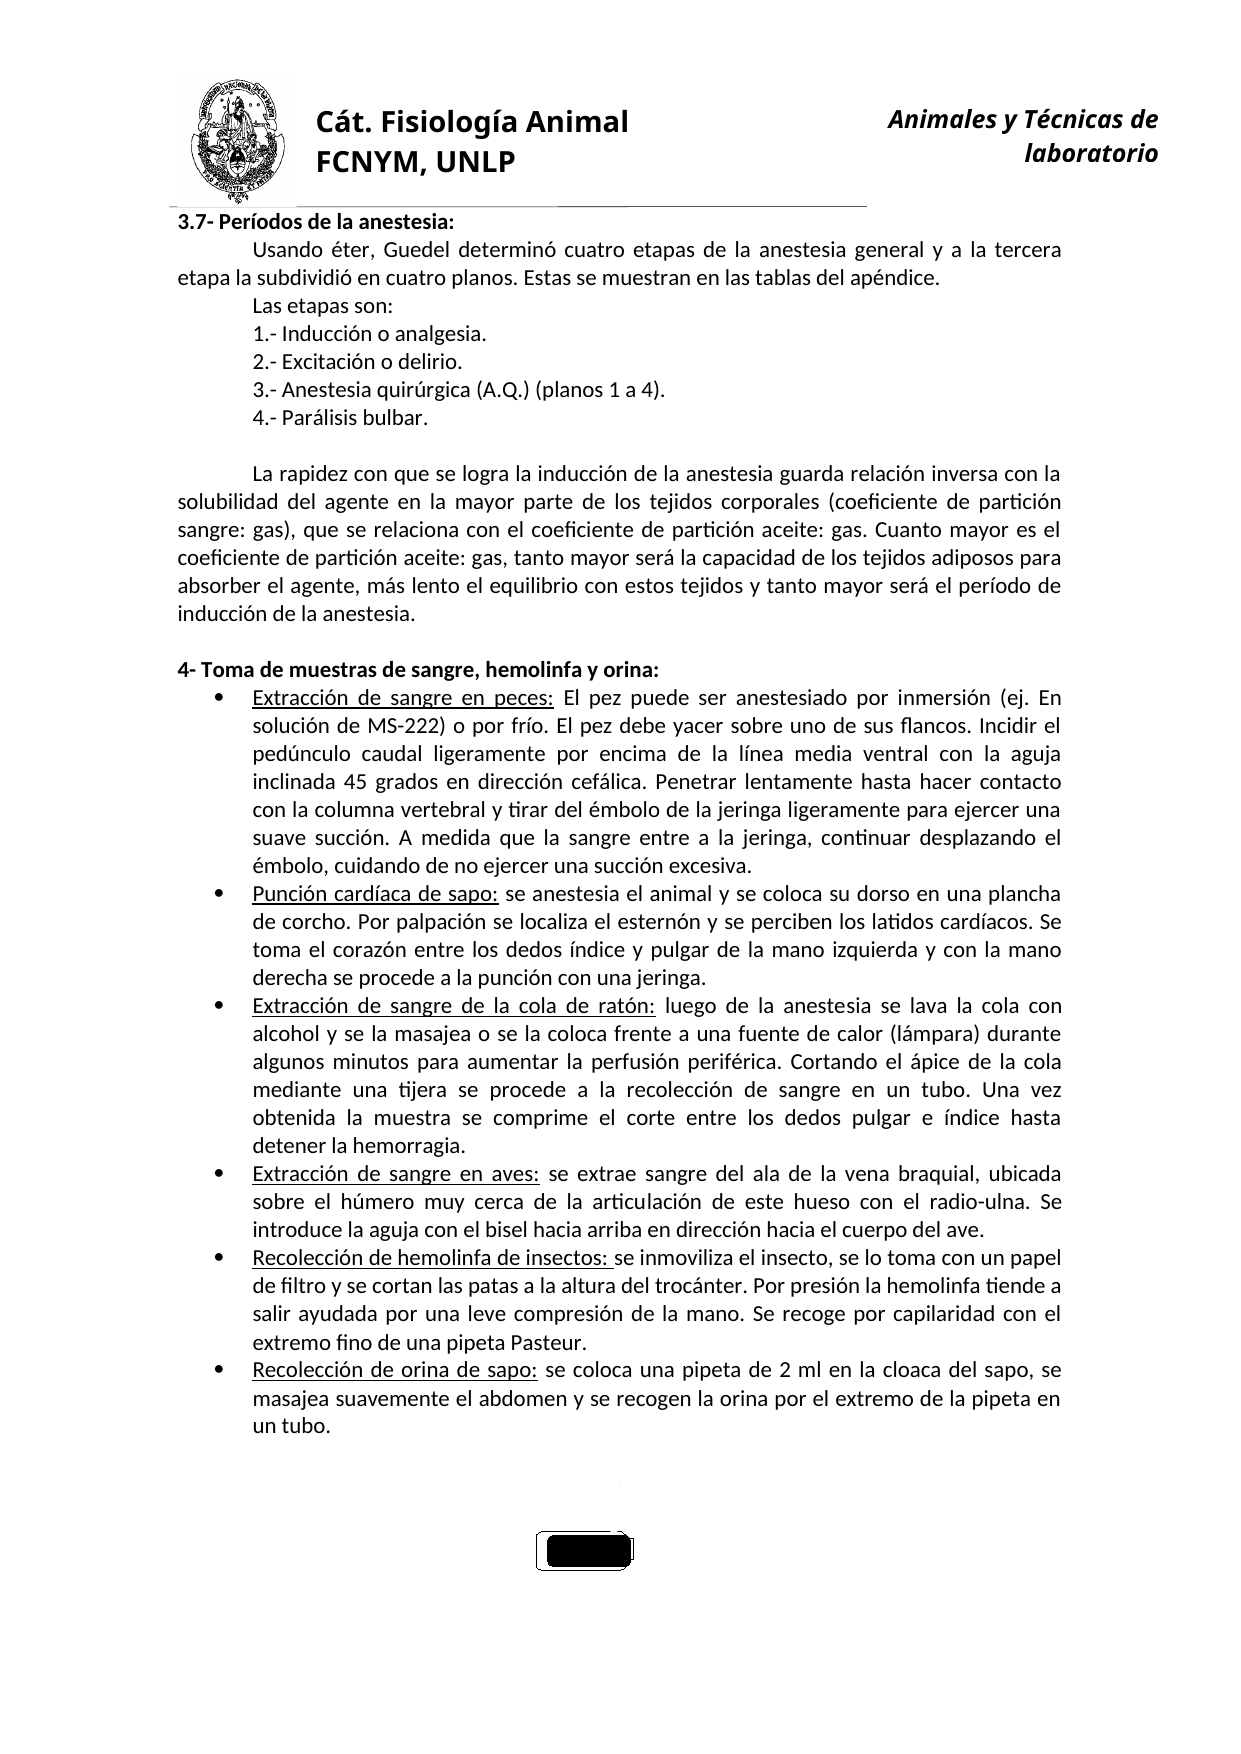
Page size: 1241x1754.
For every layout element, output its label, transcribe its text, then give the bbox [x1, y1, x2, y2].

text Las etapas son: [177, 291, 1063, 319]
picture [177, 75, 297, 207]
list Extracción de sangre en peces: El pez puede ser anestesiado por inmersión (ej. En solución de MS-222) o por frío. El pez debe yacer sobre uno de sus flancos. Incidir el pedúnculo caudal ligeramente por encima de la línea media ventral con la aguja inclinada 45 grados en dirección cefálica. Penetrar lentamente hasta hacer contacto con la columna vertebral y tirar del émbolo de la jeringa ligeramente para ejercer una suave succión. A medida que la sangre entre a la jeringa, continuar desplazando el émbolo, cuidando de no ejercer una succión excesiva. [215, 683, 1063, 879]
list Recolección de hemolinfa de insectos: se inmoviliza el insecto, se lo toma con un papel de filtro y se cortan las patas a la altura del trocánter. Por presión la hemolinfa tiende a salir ayudada por una leve compresión de la mano. Se recoge por capilaridad con el extremo fino de una pipeta Pasteur. [215, 1243, 1063, 1356]
text 4- Toma de muestras de sangre, hemolinfa y orina: [177, 655, 1063, 683]
list Recolección de orina de sapo: se coloca una pipeta de 2 ml en la cloaca del sapo, se masajea suavemente el abdomen y se recogen la orina por el extremo de la pipeta en un tubo. [215, 1356, 1063, 1440]
list Punción cardíaca de sapo: se anestesia el animal y se coloca su dorso en una plancha de corcho. Por palpación se localiza el esternón y se perciben los latidos cardíacos. Se toma el corazón entre los dedos índice y pulgar de la mano izquierda y con la mano derecha se procede a la punción con una jeringa. [215, 879, 1063, 991]
list Extracción de sangre de la cola de ratón: luego de la anestesia se lava la cola con alcohol y se la masajea o se la coloca frente a una fuente de calor (lámpara) durante algunos minutos para aumentar la perfusión periférica. Cortando el ápice de la cola mediante una tijera se procede a la recolección de sangre en un tubo. Una vez obtenida la muestra se comprime el corte entre los dedos pulgar e índice hasta detener la hemorragia. [215, 991, 1063, 1159]
text 2.- Excitación o delirio. [252, 347, 1063, 375]
text 3.7- Períodos de la anestesia: [177, 207, 1063, 235]
text La rapidez con que se logra la inducción de la anestesia guarda relación inversa con la solubilidad del agente en la mayor parte de los tejidos corporales (coeficiente de partición sangre: gas), que se relaciona con el coeficiente de partición aceite: gas. Cuanto mayor es el coeficiente de partición aceite: gas, tanto mayor será la capacidad de los tejidos adiposos para absorber el agente, más lento el equilibrio con estos tejidos y tanto mayor será el período de inducción de la anestesia. [177, 459, 1063, 627]
list Extracción de sangre en aves: se extrae sangre del ala de la vena braquial, ubicada sobre el húmero muy cerca de la articulación de este hueso con el radio-ulna. Se introduce la aguja con el bisel hacia arriba en dirección hacia el cuerpo del ave. [215, 1159, 1063, 1243]
text 4.- Parálisis bulbar. [252, 403, 1063, 431]
text 3.- Anestesia quirúrgica (A.Q.) (planos 1 a 4). [252, 375, 1063, 403]
text Usando éter, Guedel determinó cuatro etapas de la anestesia general y a la tercera etapa la subdividió en cuatro planos. Estas se muestran en las tablas del apéndice. [177, 235, 1063, 291]
text 1.- Inducción o analgesia. [252, 319, 1063, 347]
